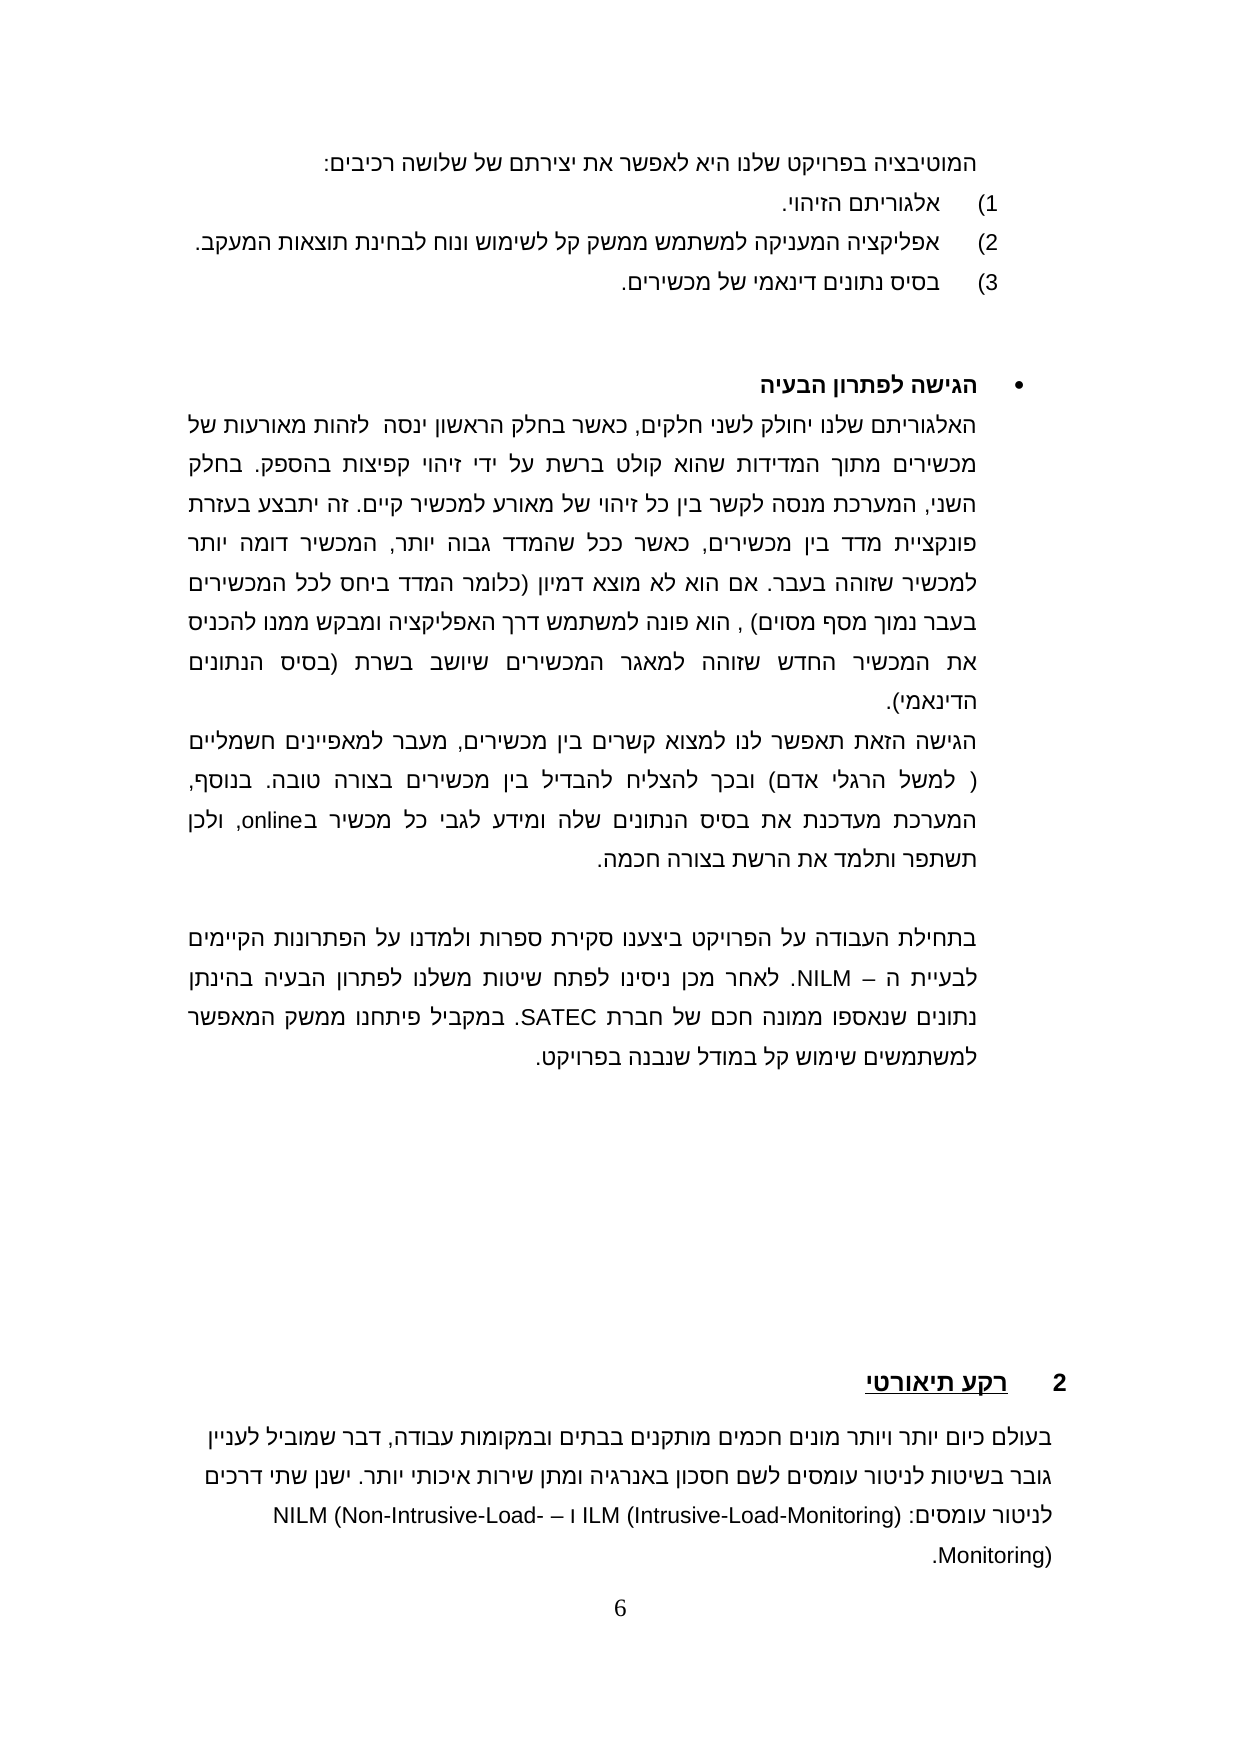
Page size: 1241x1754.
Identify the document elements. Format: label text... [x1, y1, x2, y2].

list אפליקציה המעניקה למשתמש ממשק קל לשימוש ונוח לבחינת תוצאות המעקב. [187, 229, 978, 255]
list האלגוריתם שלנו יחולק לשני חלקים, כאשר בחלק הראשון ינסה לזהות מאורעות של מכשירים מתוך המדידות שהוא קולט ברשת על ידי זיהוי קפיצות בהספק. בחלק השני, המערכת מנסה לקשר בין כל זיהוי של מאורע למכשיר קיים. זה יתבצע בעזרת פונקציית מדד בין מכשירים, כאשר ככל שהמדד גבוה יותר, המכשיר דומה יותר למכשיר שזוהה בעבר. אם הוא לא מוצא דמיון (כלומר המדד ביחס לכל המכשירים בעבר נמוך מסף מסוים) , הוא פונה למשתמש דרך האפליקציה ומבקש ממנו להכניס את המכשיר החדש שזוהה למאגר המכשירים שיושב בשרת (בסיס הנתונים הדינאמי). [187, 412, 978, 714]
list המוטיבציה בפרויקט שלנו היא לאפשר את יצירתם של שלושה רכיבים: [187, 150, 978, 176]
list אלגוריתם הזיהוי. [187, 189, 978, 216]
list בתחילת העבודה על הפרויקט ביצענו סקירת ספרות ולמדנו על הפתרונות הקיימים לבעיית ה – NILM. לאחר מכן ניסינו לפתח שיטות משלנו לפתרון הבעיה בהינתן נתונים שנאספו ממונה חכם של חברת SATEC. במקביל פיתחנו ממשק המאפשר למשתמשים שימוש קל במודל שנבנה בפרויקט. [187, 925, 978, 1070]
subtitle רקע תיאורטי [187, 1368, 1053, 1397]
text בעולם כיום יותר ויותר מונים חכמים מותקנים בבתים ובמקומות עבודה, דבר שמוביל לעניין גובר בשיטות לניטור עומסים לשם חסכון באנרגיה ומתן שירות איכותי יותר. ישנן שתי דרכים לניטור עומסים: ILM (Intrusive-Load-Monitoring) ו – NILM (Non-Intrusive-Load-Monitoring). [187, 1423, 1053, 1568]
list בסיס נתונים דינאמי של מכשירים. [187, 268, 978, 295]
list הגישה הזאת תאפשר לנו למצוא קשרים בין מכשירים, מעבר למאפיינים חשמליים ( למשל הרגלי אדם) ובכך להצליח להבדיל בין מכשירים בצורה טובה. בנוסף, המערכת מעדכנת את בסיס הנתונים שלה ומידע לגבי כל מכשיר בonline, ולכן תשתפר ותלמד את הרשת בצורה חכמה. [187, 728, 978, 872]
list הגישה לפתרון הבעיה [187, 372, 1015, 399]
